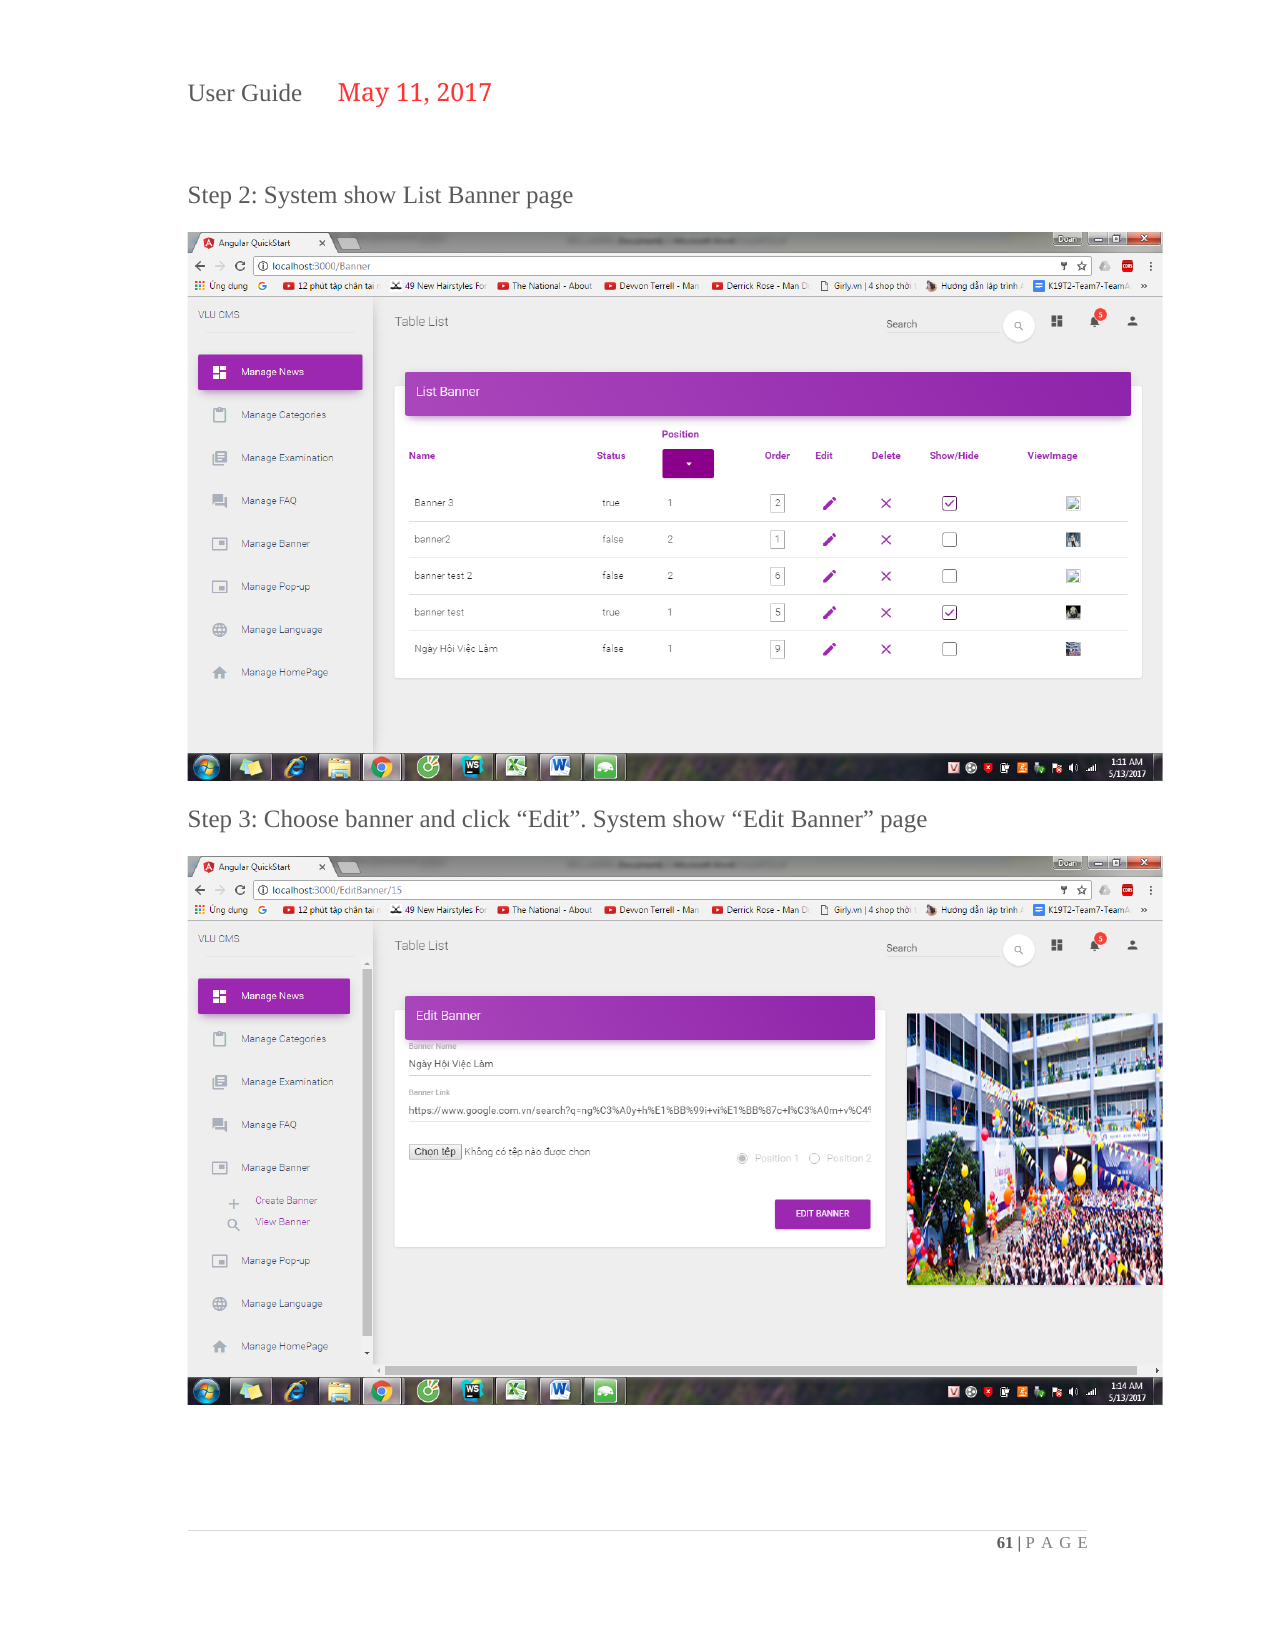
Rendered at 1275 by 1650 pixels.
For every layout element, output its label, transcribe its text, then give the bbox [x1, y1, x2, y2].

picture [187, 232, 1163, 781]
picture [187, 856, 1163, 1405]
text Step 3: Choose banner and click “Edit”. System show “Edit Banner” page [187, 804, 1087, 833]
text Step 2: System show List Banner page [187, 180, 1087, 209]
